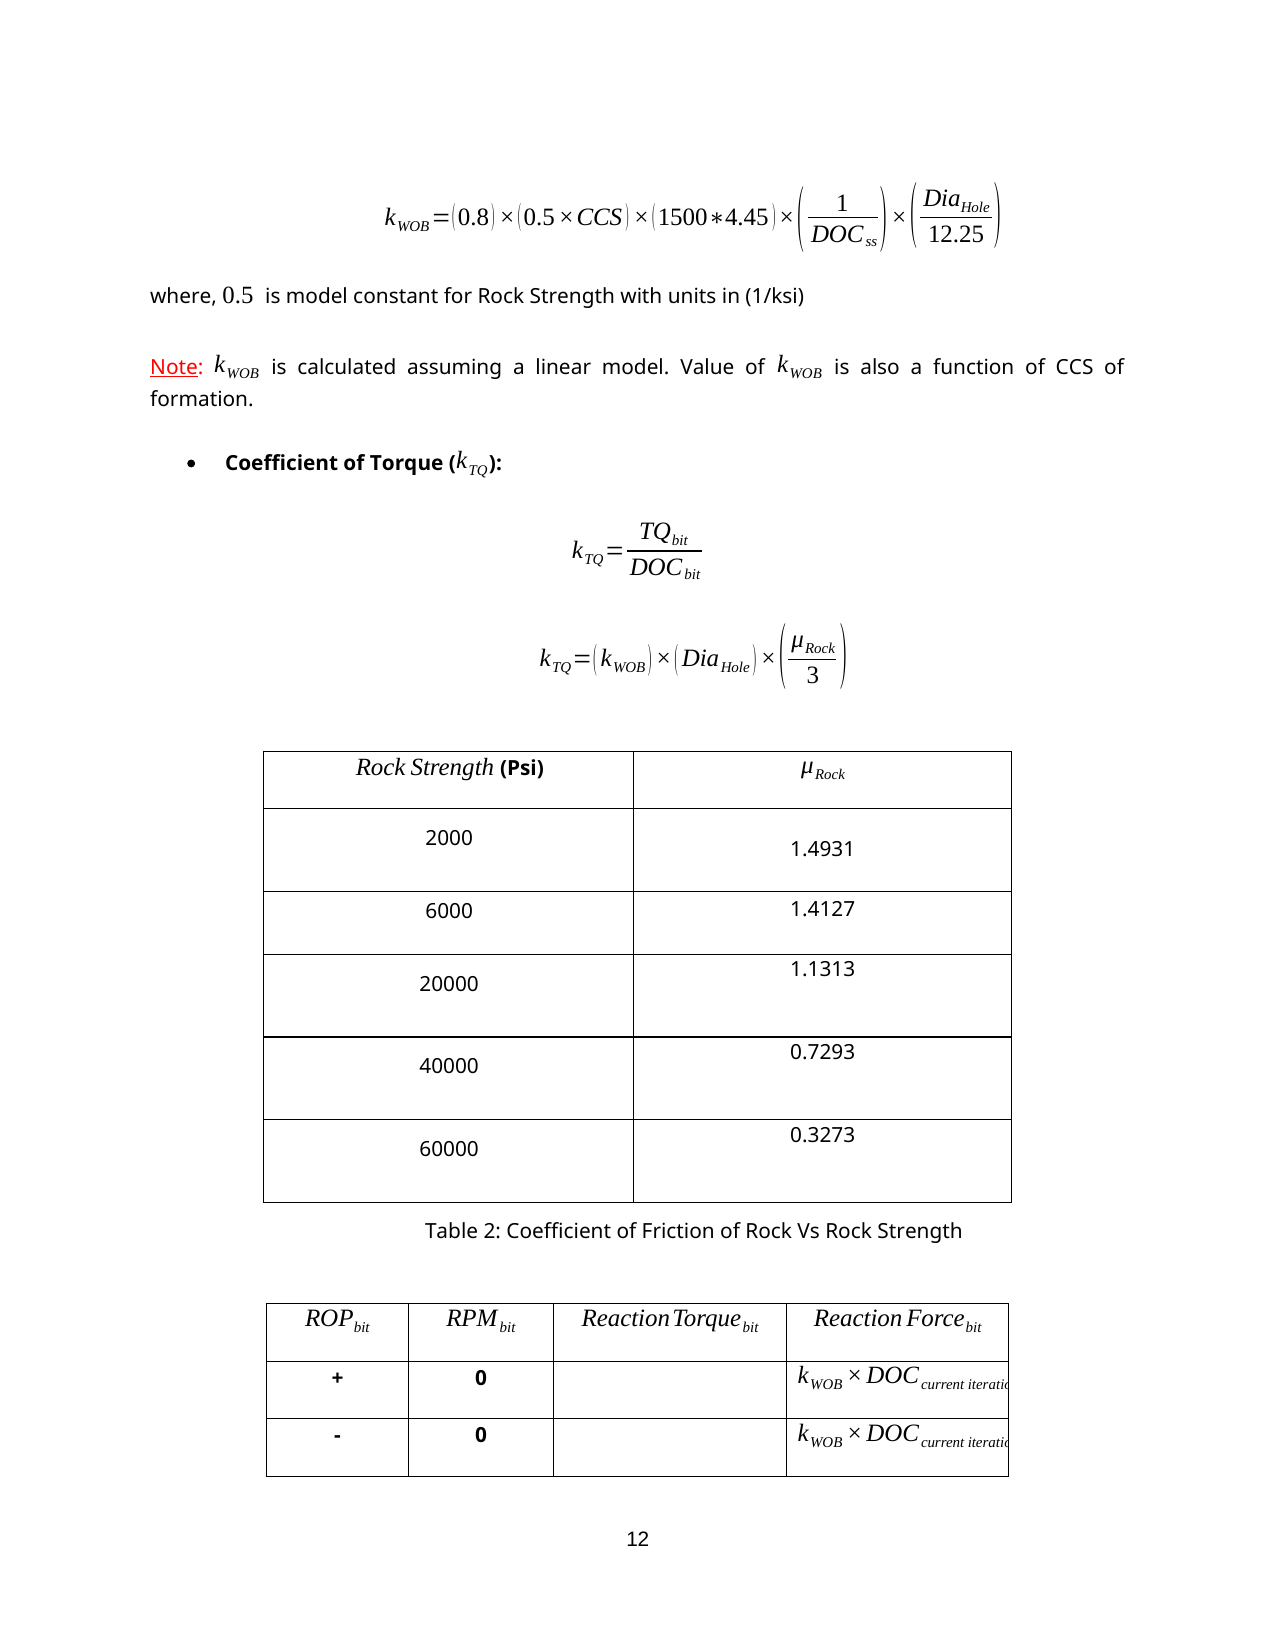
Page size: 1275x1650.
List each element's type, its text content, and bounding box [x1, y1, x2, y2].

table_cell 0 [409, 1419, 553, 1476]
table_header [409, 1304, 553, 1361]
table_cell 0.3273 [634, 1120, 1011, 1202]
table_cell 2000 [264, 809, 633, 891]
table_cell 40000 [264, 1038, 633, 1119]
table_cell [787, 1362, 1008, 1418]
table_cell [787, 1419, 1008, 1476]
table_cell 6000 [264, 892, 633, 953]
table_header (Psi) [264, 752, 633, 808]
table_cell 0.7293 [634, 1038, 1011, 1119]
table_cell + [267, 1362, 408, 1418]
table_cell - [267, 1419, 408, 1476]
list Coefficient of Torque (): [187, 447, 1125, 478]
table_header [554, 1304, 786, 1361]
text where, is model constant for Rock Strength with units in (1/ksi) [150, 282, 1125, 310]
list Note: is calculated assuming a linear model. Value of is also a function of CCS of formation. [150, 350, 1125, 413]
table_cell 1.4127 [634, 892, 1011, 953]
table_cell 0 [409, 1362, 553, 1418]
table_header [267, 1304, 408, 1361]
table_cell [554, 1362, 786, 1418]
table_cell 1.1313 [634, 955, 1011, 1036]
table_cell 20000 [264, 955, 633, 1036]
table_header [634, 752, 1011, 808]
table_cell [554, 1419, 786, 1476]
list Table 2: Coefficient of Friction of Rock Vs Rock Strength [262, 1216, 1125, 1244]
table_cell 1.4931 [634, 809, 1011, 891]
table_header [787, 1304, 1008, 1361]
table_cell 60000 [264, 1120, 633, 1202]
